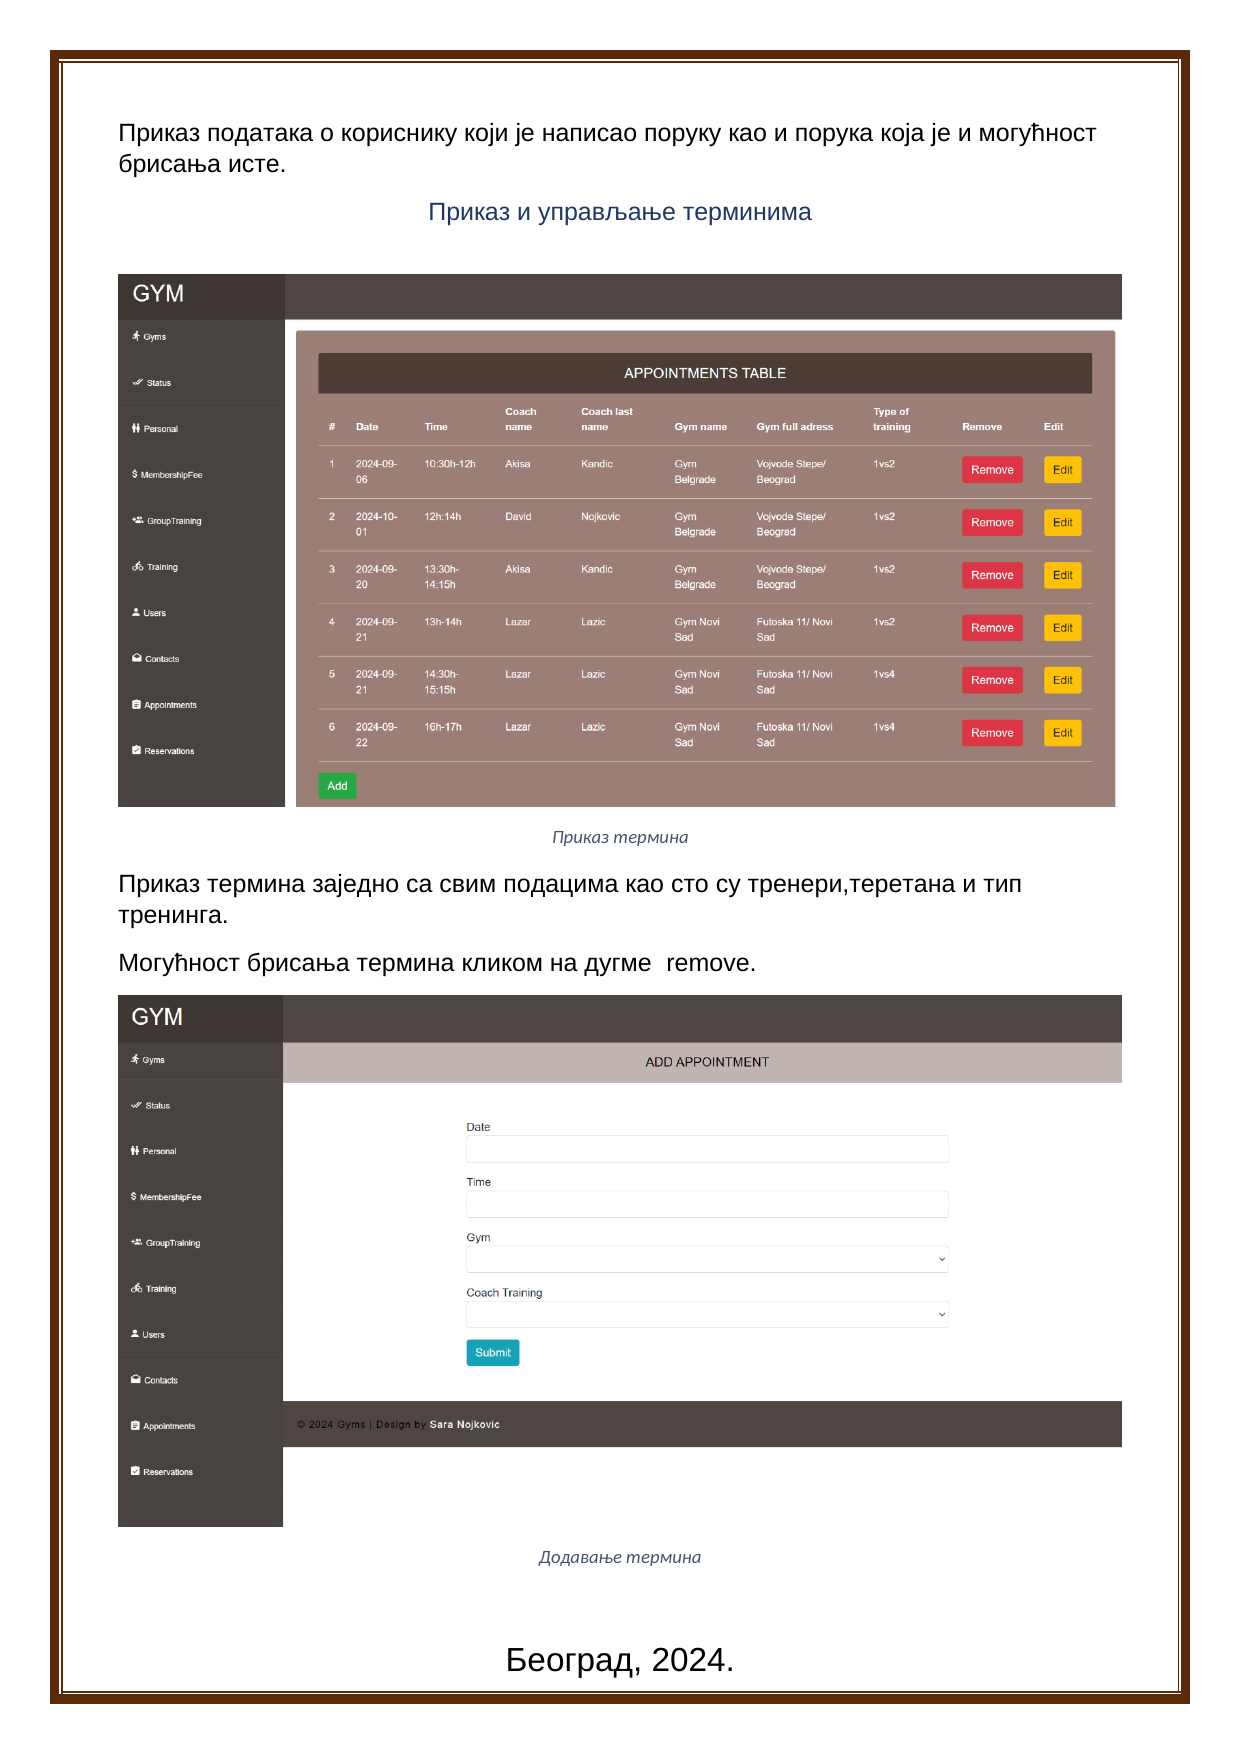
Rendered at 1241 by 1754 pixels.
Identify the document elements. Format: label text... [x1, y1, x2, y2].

text Приказ података о кориснику који је написао поруку као и порука која је и могућност брисања исте. [118, 118, 1122, 178]
text Могућност брисања термина кликом на дугме remove. [118, 948, 1122, 977]
subtitle Приказ и управљање терминима [118, 197, 1122, 226]
picture [118, 274, 1122, 807]
picture [118, 995, 1122, 1527]
text Приказ термина [118, 825, 1122, 848]
text Додавање термина [118, 1546, 1122, 1568]
text Приказ термина заједно са свим подацима као сто су тренери,теретана и тип тренинга. [118, 869, 1122, 929]
